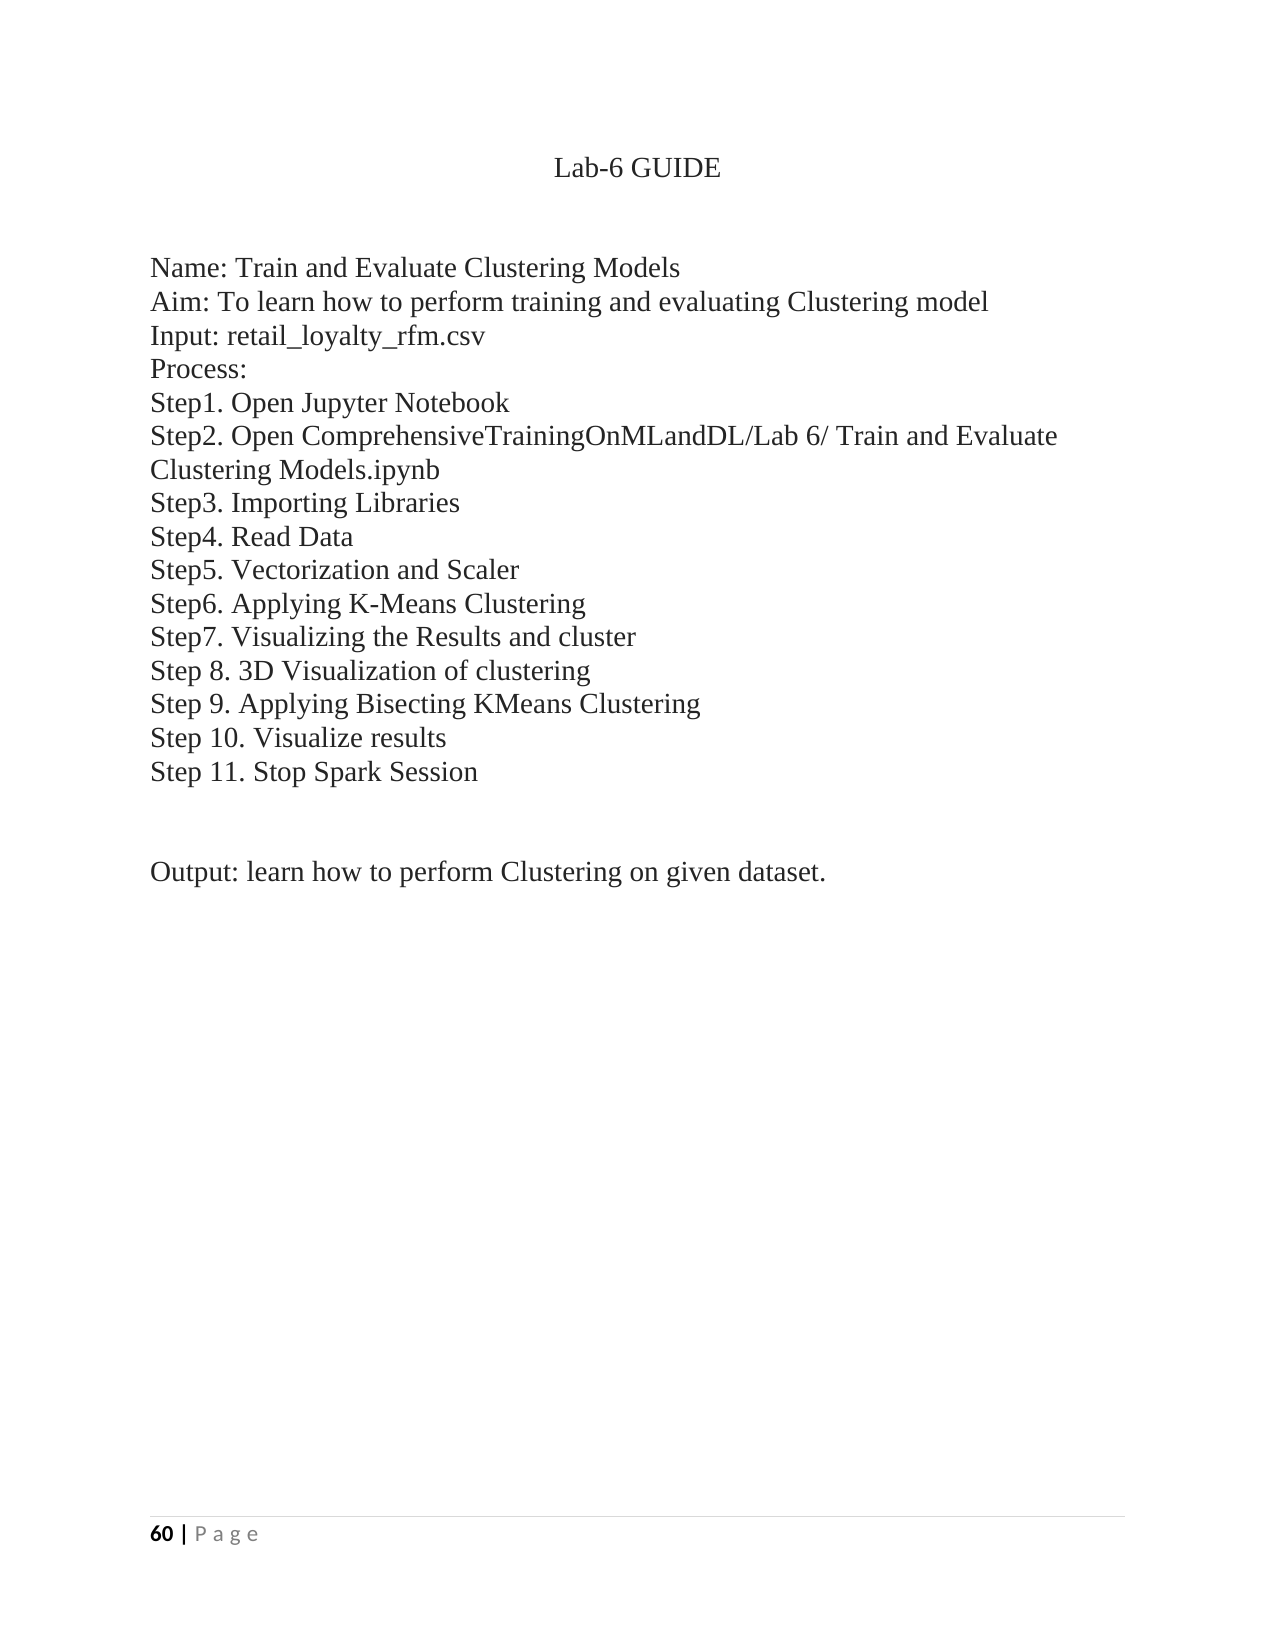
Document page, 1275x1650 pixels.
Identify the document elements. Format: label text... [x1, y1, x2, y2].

text Step1. Open Jupyter Notebook [150, 385, 1125, 418]
text Step 9. Applying Bisecting KMeans Clustering [150, 687, 1125, 720]
text Step3. Importing Libraries [150, 485, 1125, 519]
text Step 11. Stop Spark Session [150, 754, 1125, 787]
text Lab-6 GUIDE [150, 150, 1125, 183]
text Step5. Vectorization and Scaler [150, 552, 1125, 586]
text Step6. Applying K-Means Clustering [150, 586, 1125, 619]
text Output: learn how to perform Clustering on given dataset. [150, 854, 1125, 888]
text Step7. Visualizing the Results and cluster [150, 619, 1125, 653]
text Step 8. 3D Visualization of clustering [150, 653, 1125, 687]
text Aim: To learn how to perform training and evaluating Clustering model [150, 284, 1125, 318]
text Process: [150, 351, 1125, 385]
text Step 10. Visualize results [150, 720, 1125, 754]
text Step2. Open ComprehensiveTrainingOnMLandDL/Lab 6/ Train and Evaluate Clustering Models.ipynb [150, 418, 1174, 485]
text Input: retail_loyalty_rfm.csv [150, 318, 1125, 351]
text Name: Train and Evaluate Clustering Models [150, 251, 1125, 284]
text Step4. Read Data [150, 519, 1125, 552]
